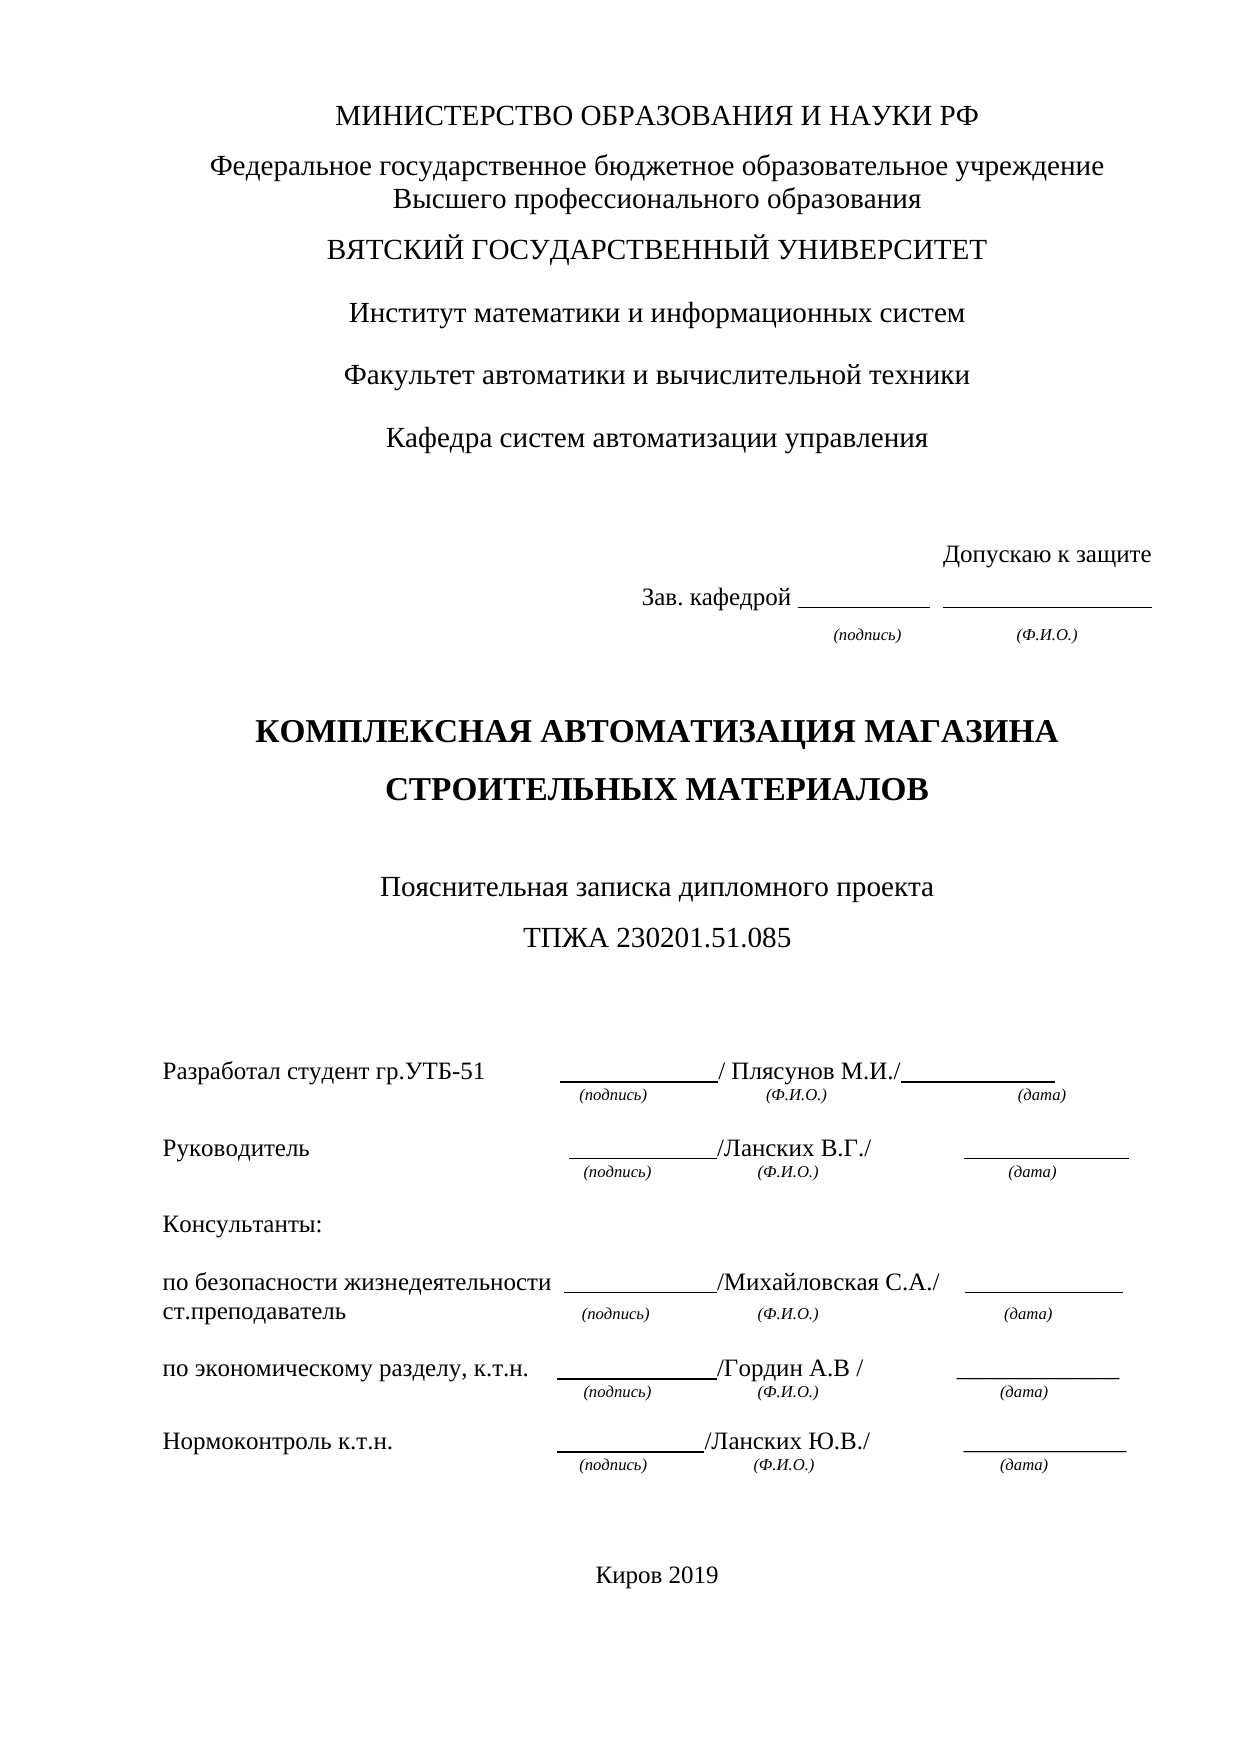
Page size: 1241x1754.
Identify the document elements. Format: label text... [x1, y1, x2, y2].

text Допускаю к защите [856, 539, 1152, 567]
text Зав. кафедрой [612, 582, 1152, 611]
text по безопасности жизнедеятельности /Михайловская С.А./ [162, 1267, 1152, 1296]
text Пояснительная записка дипломного проекта [162, 869, 1152, 903]
text Консультанты: [162, 1209, 1152, 1238]
text (подпись) (Ф.И.О.) (дата) [500, 1085, 1152, 1104]
text Факультет автоматики и вычислительной техники [162, 357, 1152, 391]
text Федеральное государственное бюджетное образовательное учреждение [162, 148, 1152, 182]
text (подпись) (Ф.И.О.) (дата) [500, 1382, 1152, 1401]
text Руководитель /Ланских В.Г./ [162, 1133, 1152, 1162]
text Высшего профессионального образования [162, 182, 1152, 215]
text Кафедра систем автоматизации управления [162, 420, 1152, 454]
text по экономическому разделу, к.т.н. /Гордин А.В / _____________ [162, 1353, 1152, 1382]
text Киров 2019 [162, 1560, 1152, 1589]
text (подпись) (Ф.И.О.) (дата) [500, 1162, 1152, 1181]
text Нормоконтроль к.т.н. /Ланских Ю.В./ _____________ [162, 1426, 1152, 1455]
text ВЯТСКИЙ ГОСУДАРСТВЕННЫЙ УНИВЕРСИТЕТ [162, 232, 1152, 265]
text (подпись) (Ф.И.О.) [524, 625, 1152, 644]
text Разработал студент гр.УТБ-51 / Плясунов М.И./ [162, 1056, 1152, 1085]
text Институт математики и информационных систем [162, 295, 1152, 328]
text ТПЖА 230201.51.085 [162, 920, 1152, 953]
text (подпись) (Ф.И.О.) (дата) [500, 1455, 1152, 1474]
text КОМПЛЕКСНАЯ АВТОМАТИЗАЦИЯ МАГАЗИНА СТРОИТЕЛЬНЫХ МАТЕРИАЛОВ [162, 711, 1152, 807]
text ст.преподаватель (подпись) (Ф.И.О.) (дата) [118, 1296, 1152, 1324]
text МИНИСТЕРСТВО ОБРАЗОВАНИЯ И НАУКИ РФ [162, 98, 1152, 131]
